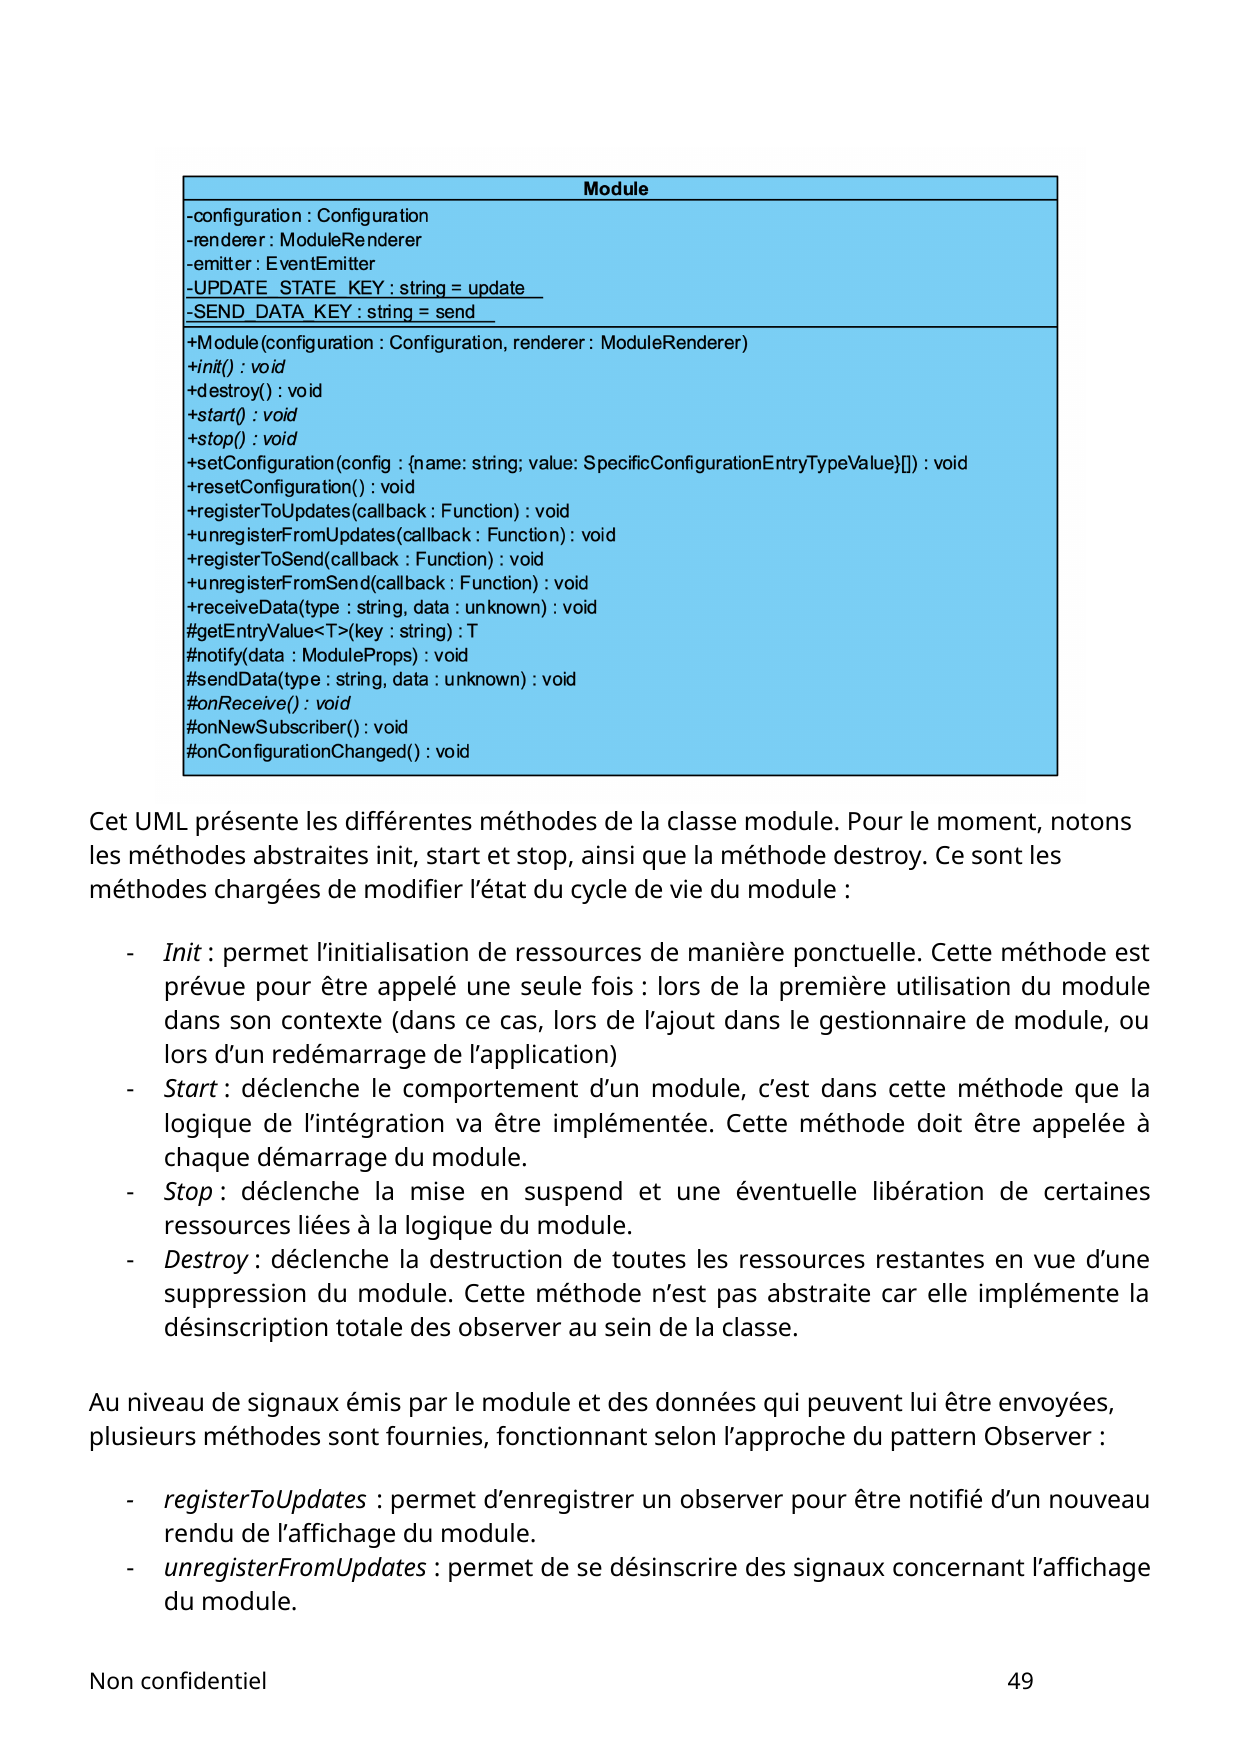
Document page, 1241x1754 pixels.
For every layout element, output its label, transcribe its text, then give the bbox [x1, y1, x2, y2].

list Stop : déclenche la mise en suspend et une éventuelle libération de certaines ressources liées à la logique du module. [126, 1173, 1152, 1241]
list registerToUpdates : permet d’enregistrer un observer pour être notifié d’un nouveau rendu de l’affichage du module. [126, 1482, 1152, 1550]
list Init : permet l’initialisation de ressources de manière ponctuelle. Cette méthode est prévue pour être appelé une seule fois : lors de la première utilisation du module dans son contexte (dans ce cas, lors de l’ajout dans le gestionnaire de module, ou lors d’un redémarrage de l’application) [126, 935, 1152, 1071]
text Au niveau de signaux émis par le module et des données qui peuvent lui être envoyées, plusieurs méthodes sont fournies, fonctionnant selon l’approche du pattern Observer : [89, 1385, 1152, 1453]
list Start : déclenche le comportement d’un module, c’est dans cette méthode que la logique de l’intégration va être implémentée. Cette méthode doit être appelée à chaque démarrage du module. [126, 1071, 1152, 1173]
list unregisterFromUpdates : permet de se désinscrire des signaux concernant l’affichage du module. [126, 1550, 1152, 1618]
picture [154, 147, 1086, 804]
list Destroy : déclenche la destruction de toutes les ressources restantes en vue d’une suppression du module. Cette méthode n’est pas abstraite car elle implémente la désinscription totale des observer au sein de la classe. [126, 1241, 1152, 1344]
text Cet UML présente les différentes méthodes de la classe module. Pour le moment, notons les méthodes abstraites init, start et stop, ainsi que la méthode destroy. Ce sont les méthodes chargées de modifier l’état du cycle de vie du module : [89, 804, 1152, 906]
